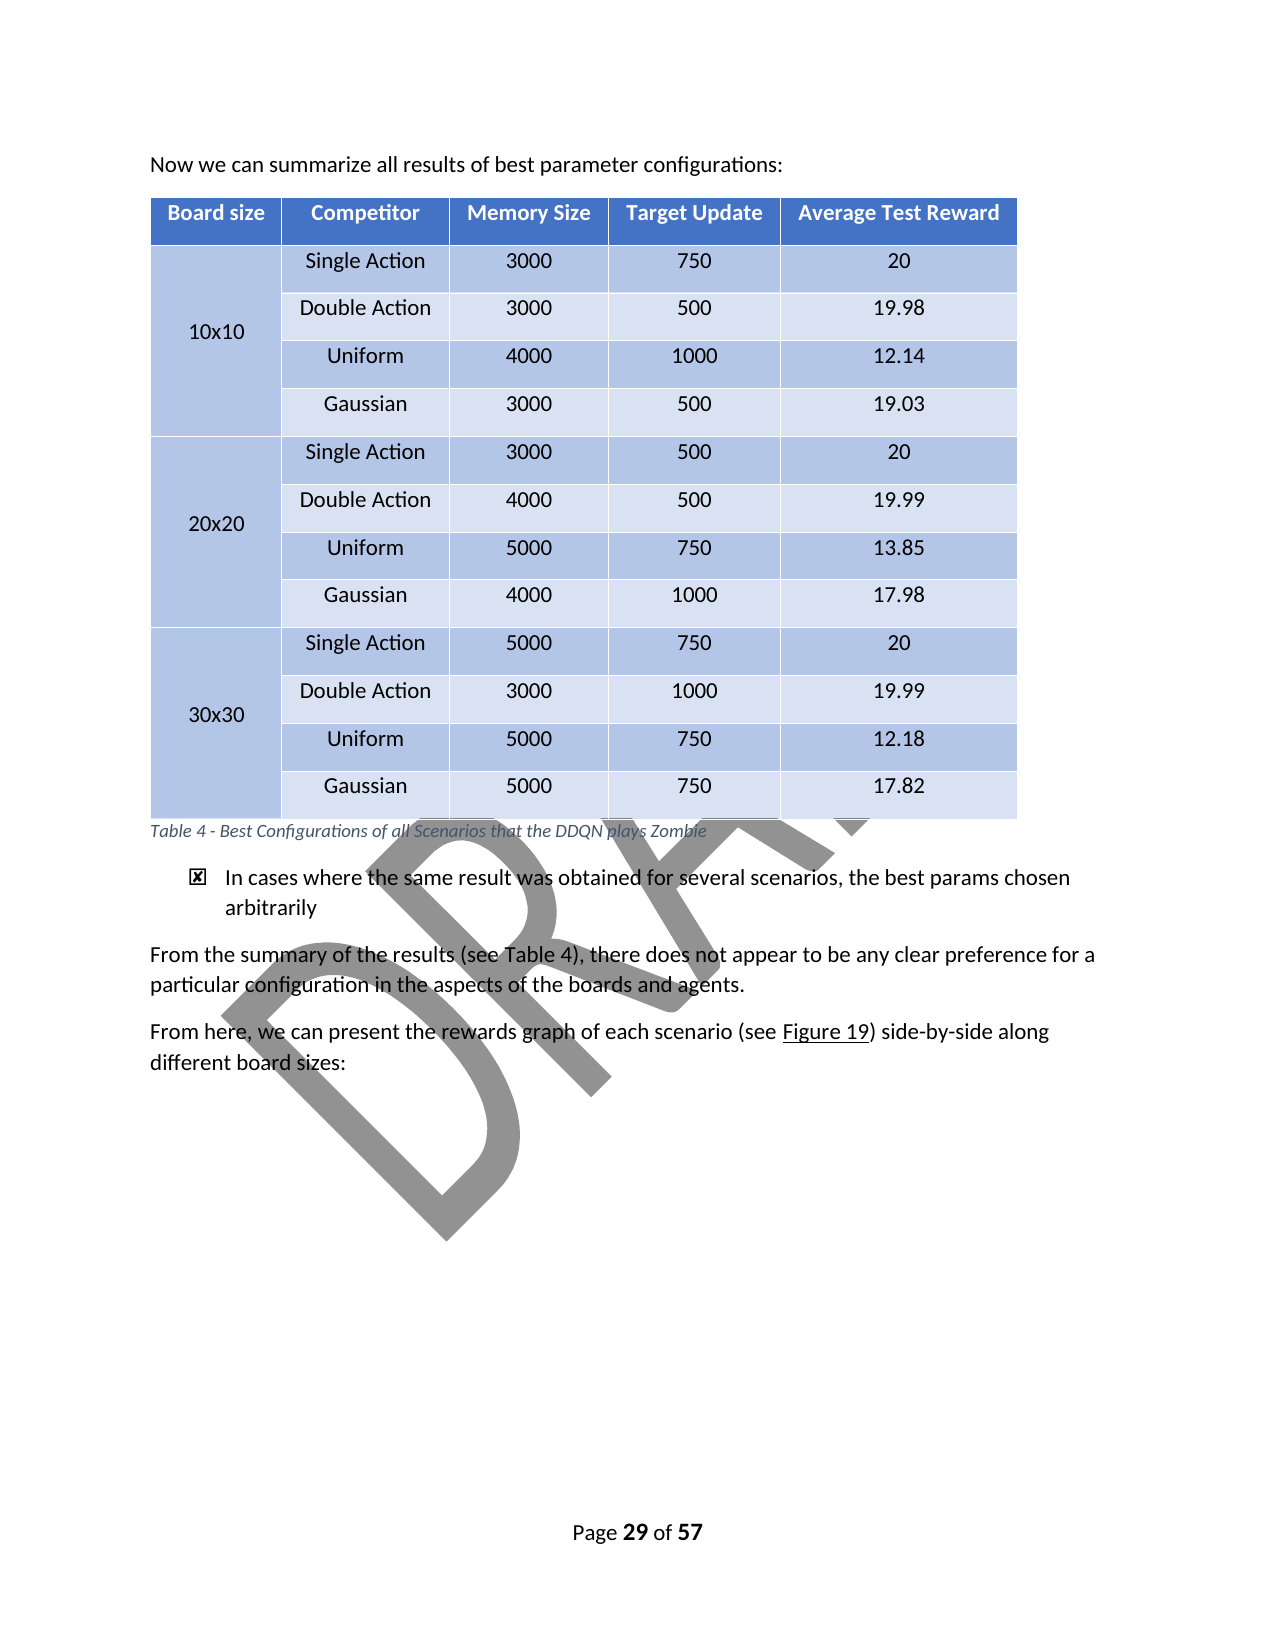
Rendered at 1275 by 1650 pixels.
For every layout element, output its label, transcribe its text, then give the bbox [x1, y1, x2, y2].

table_cell 3000 [450, 437, 608, 484]
table_cell 17.98 [781, 580, 1017, 627]
list In cases where the same result was obtained for several scenarios, the best params chosen arbitrarily [187, 863, 1125, 921]
table_cell 20 [781, 628, 1017, 675]
table_cell 19.99 [781, 676, 1017, 723]
table_header Board size [151, 198, 281, 245]
table_cell 1000 [609, 580, 780, 627]
table_cell Single Action [282, 437, 449, 484]
table_cell 750 [609, 533, 780, 579]
table_header Average Test Reward [781, 198, 1017, 245]
table_cell Gaussian [282, 772, 449, 818]
table_cell 1000 [609, 676, 780, 723]
table_cell 4000 [450, 485, 608, 532]
table_cell 19.98 [781, 294, 1017, 340]
table_cell Gaussian [282, 580, 449, 627]
table_header Competitor [282, 198, 449, 245]
table_cell 750 [609, 772, 780, 818]
table_cell 12.18 [781, 724, 1017, 771]
text Now we can summarize all results of best parameter configurations: [150, 150, 1125, 178]
table_cell 12.14 [781, 341, 1017, 388]
table_cell 3000 [450, 246, 608, 292]
table_cell Uniform [282, 341, 449, 388]
table_cell 3000 [450, 294, 608, 340]
table_cell 5000 [450, 772, 608, 818]
table_cell 750 [609, 628, 780, 675]
table_cell 4000 [450, 580, 608, 627]
table_cell 20x20 [151, 437, 281, 627]
table_cell 20 [781, 246, 1017, 292]
table_cell 17.82 [781, 772, 1017, 818]
table_cell 5000 [450, 724, 608, 771]
table_cell Uniform [282, 533, 449, 579]
text From the summary of the results (see Table 4), there does not appear to be any clear preference for a particular configuration in the aspects of the boards and agents. [150, 940, 1125, 998]
table_cell Double Action [282, 676, 449, 723]
table_cell Single Action [282, 246, 449, 292]
table_cell 19.99 [781, 485, 1017, 532]
table_cell Double Action [282, 294, 449, 340]
table_header Target Update [609, 198, 780, 245]
table_cell Uniform [282, 724, 449, 771]
table_cell 500 [609, 437, 780, 484]
table_cell 10x10 [151, 246, 281, 436]
table_cell 500 [609, 485, 780, 532]
table_cell 1000 [609, 341, 780, 388]
table_cell 750 [609, 724, 780, 771]
table_cell Single Action [282, 628, 449, 675]
table_cell 750 [609, 246, 780, 292]
table_cell Gaussian [282, 389, 449, 436]
table_cell 4000 [450, 341, 608, 388]
table_cell Double Action [282, 485, 449, 532]
table_cell 20 [781, 437, 1017, 484]
table_cell 500 [609, 294, 780, 340]
table_cell 3000 [450, 389, 608, 436]
table_cell 3000 [450, 676, 608, 723]
table_cell 5000 [450, 533, 608, 579]
table_cell 5000 [450, 628, 608, 675]
table_cell 13.85 [781, 533, 1017, 579]
table_cell 500 [609, 389, 780, 436]
text From here, we can present the rewards graph of each scenario (see Figure 19) side-by-side along different board sizes: [150, 1017, 1125, 1076]
table_cell 19.03 [781, 389, 1017, 436]
table_cell 30x30 [151, 628, 281, 818]
table_header Memory Size [450, 198, 608, 245]
